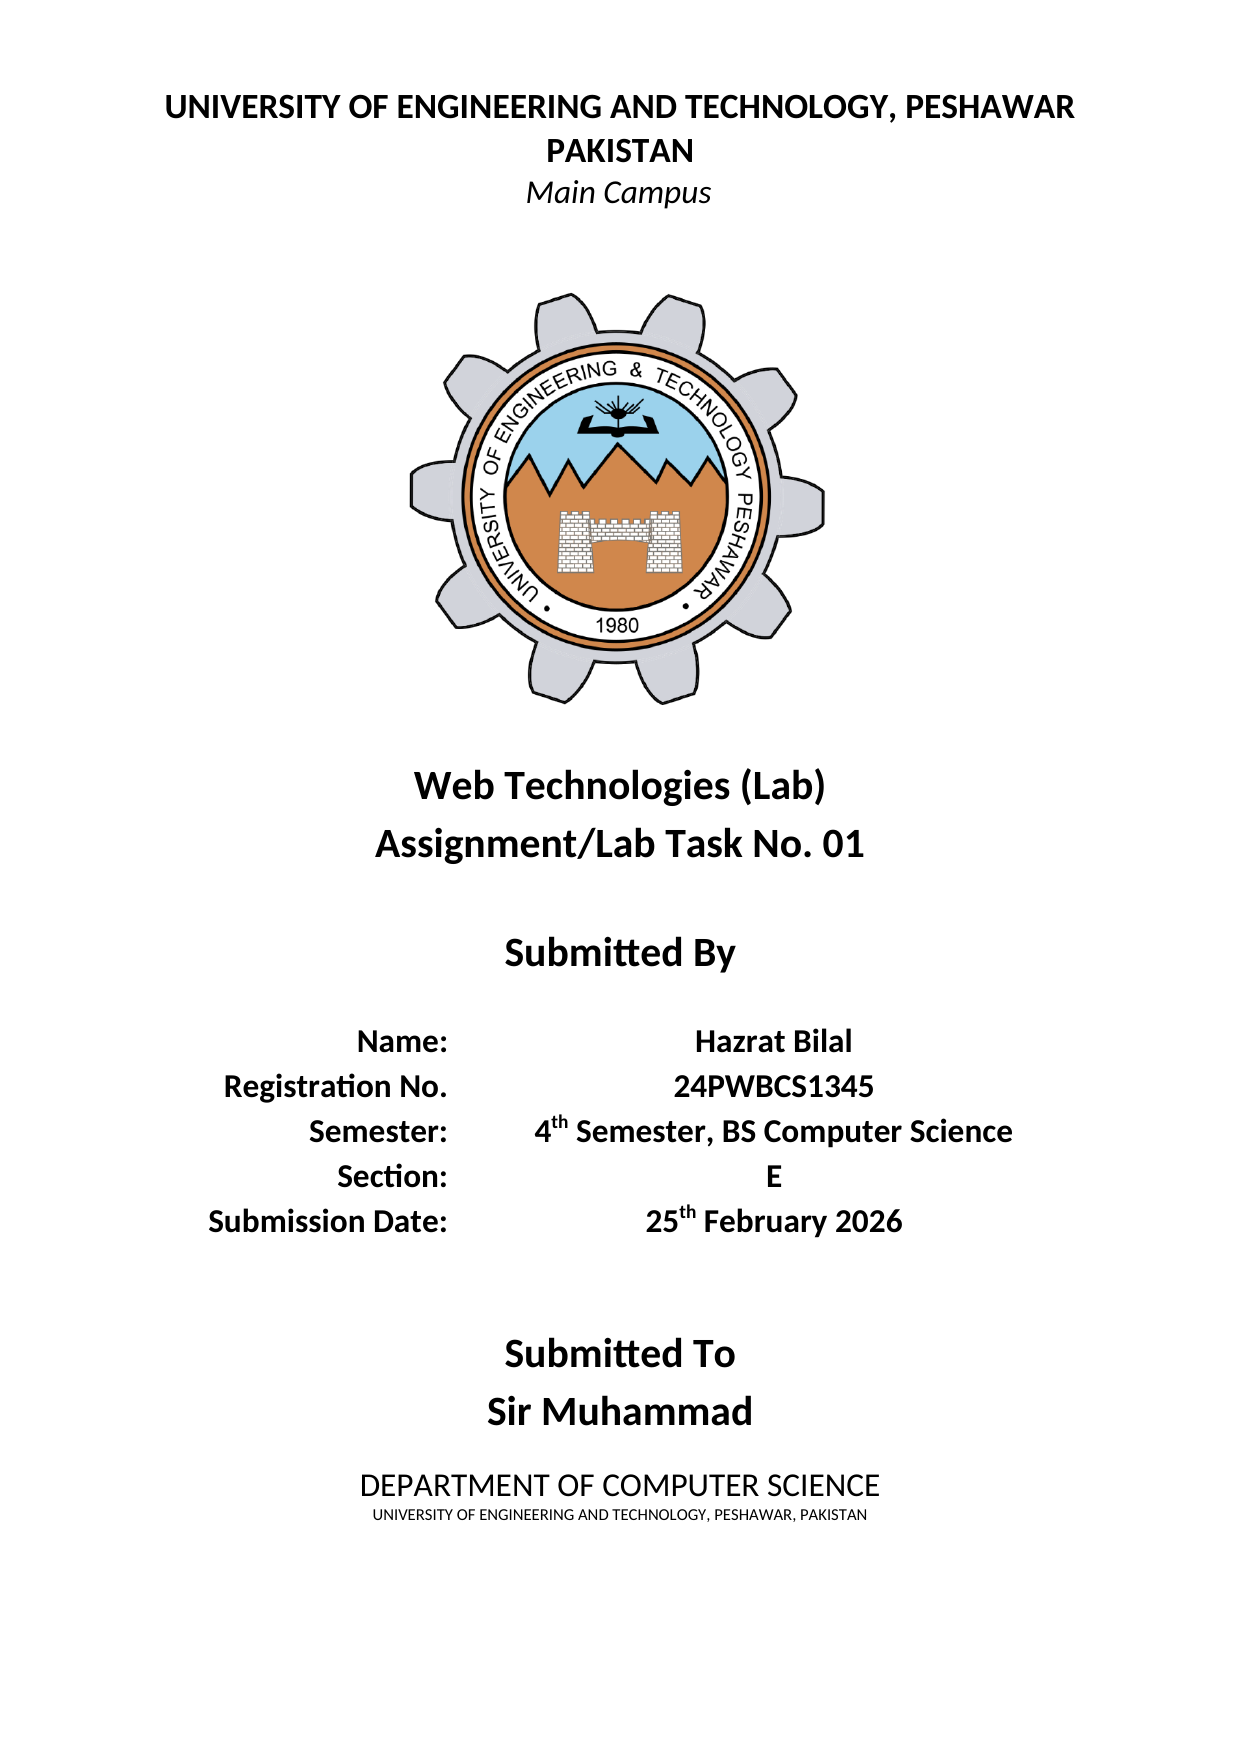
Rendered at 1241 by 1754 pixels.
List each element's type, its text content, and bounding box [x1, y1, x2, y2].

table_cell 4th Semester, BS Computer Science [459, 1110, 1088, 1155]
text UNIVERSITY OF ENGINEERING AND TECHNOLOGY, PESHAWAR, PAKISTAN [150, 1504, 1090, 1525]
table_cell 24PWBCS1345 [459, 1065, 1088, 1110]
table_cell Submission Date: [150, 1200, 459, 1245]
text DEPARTMENT OF COMPUTER SCIENCE [150, 1464, 1090, 1504]
table_header Hazrat Bilal [459, 1020, 1088, 1065]
text Submitted To [150, 1327, 1090, 1377]
table_cell E [459, 1155, 1088, 1200]
picture [401, 285, 839, 713]
text Web Technologies (Lab) [150, 759, 1090, 809]
text Assignment/Lab Task No. 01 [150, 817, 1090, 868]
table_cell Semester: [150, 1110, 459, 1155]
text Main Campus [150, 171, 1090, 212]
table_cell Registration No. [150, 1065, 459, 1110]
table_cell Section: [150, 1155, 459, 1200]
table_cell 25th February 2026 [459, 1200, 1088, 1245]
text Submitted By [150, 926, 1090, 977]
text UNIVERSITY OF ENGINEERING AND TECHNOLOGY, PESHAWAR PAKISTAN [150, 84, 1090, 171]
table_header Name: [150, 1020, 459, 1065]
text Sir Muhammad [150, 1385, 1090, 1436]
